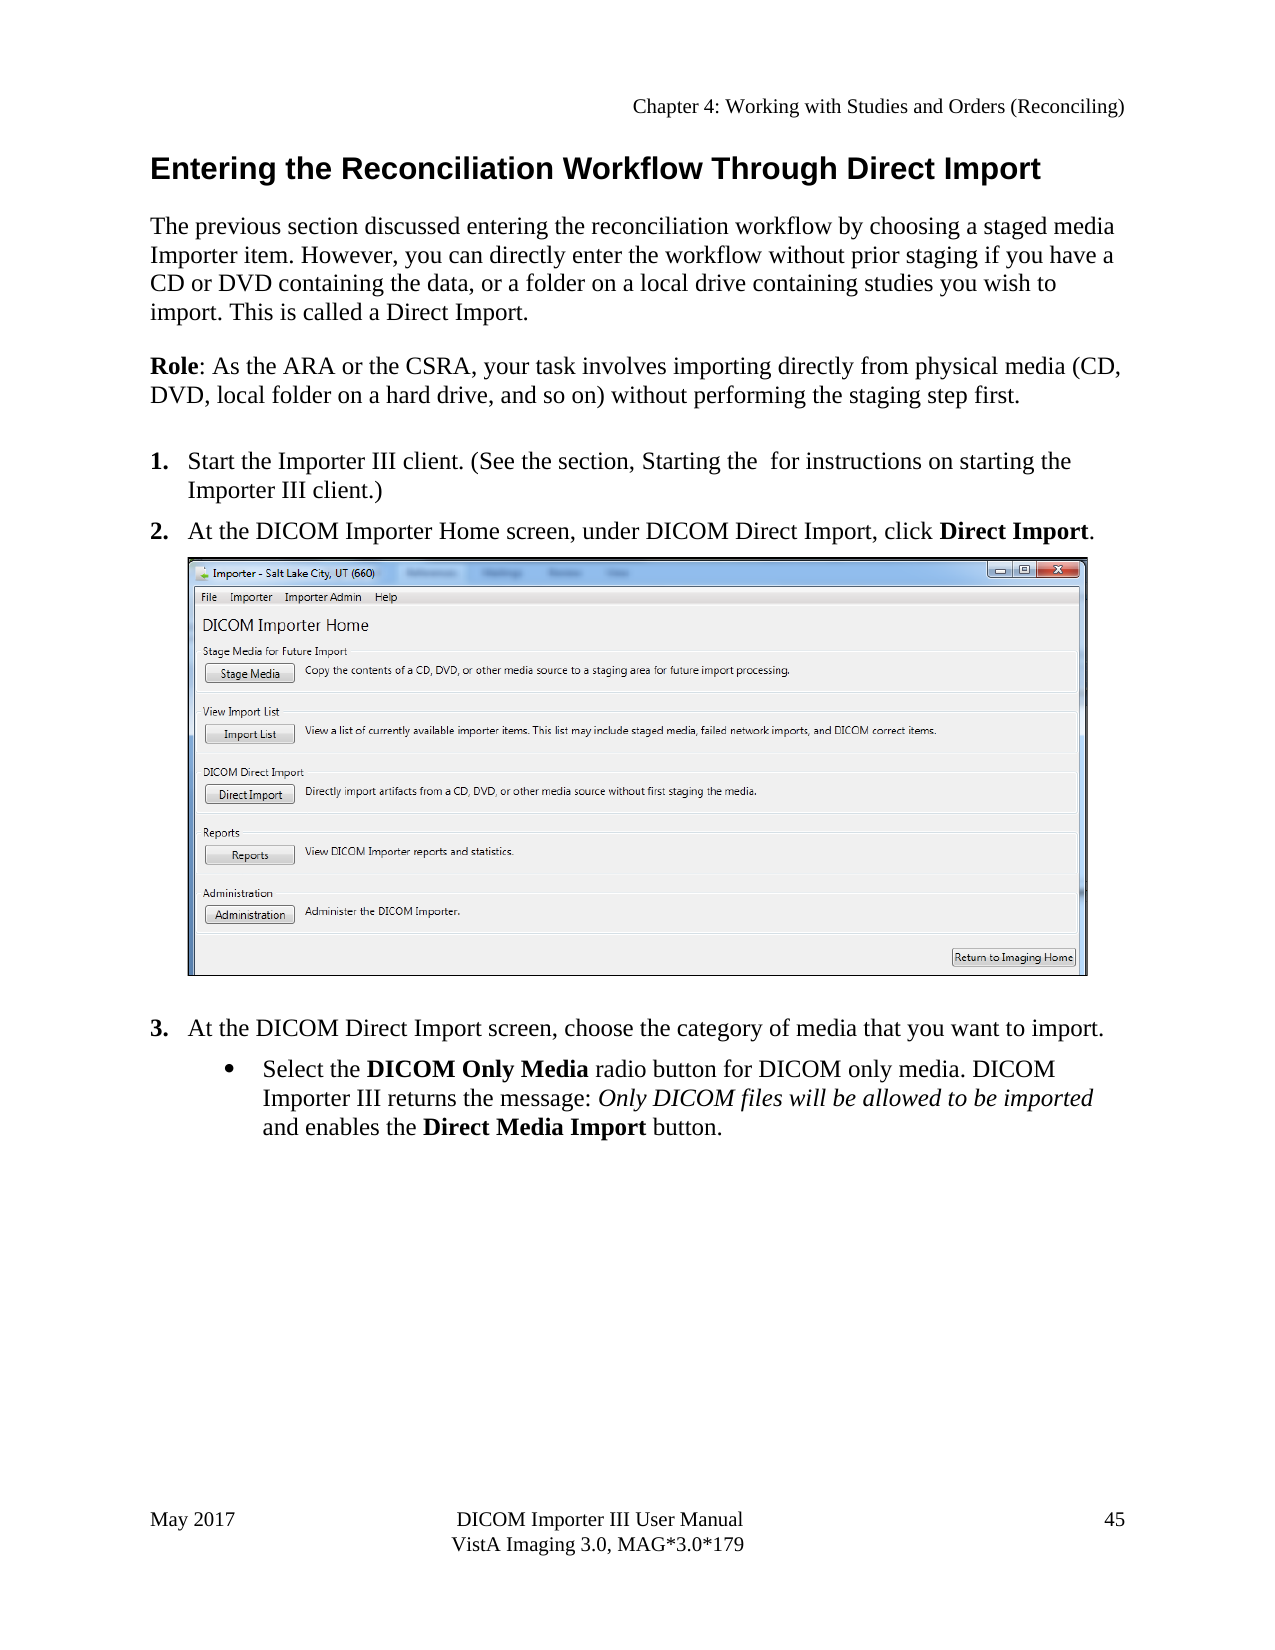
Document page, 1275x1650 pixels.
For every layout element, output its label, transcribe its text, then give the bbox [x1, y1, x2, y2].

picture [187, 557, 1088, 976]
list At the DICOM Direct Import screen, choose the category of media that you want to import. [150, 1013, 1125, 1042]
list Select the DICOM Only Media radio button for DICOM only media. DICOM Importer III returns the message: Only DICOM files will be allowed to be imported and enables the Direct Media Import button. [225, 1054, 1125, 1141]
subtitle Role: As the ARA or the CSRA, your task involves importing directly from physical media (CD, DVD, local folder on a hard drive, and so on) without performing the staging step first. [150, 351, 1125, 408]
list At the DICOM Importer Home screen, under DICOM Direct Import, click Direct Import. [150, 516, 1125, 545]
text The previous section discussed entering the reconciliation workflow by choosing a staged media Importer item. However, you can directly enter the workflow without prior staging if you have a CD or DVD containing the data, or a folder on a local drive containing studies you wish to import. This is called a Direct Import. [150, 211, 1125, 326]
list Start the Importer III client. (See the section, Starting the Importer III for instructions on starting the Importer III client.) [150, 446, 1125, 503]
subtitle Entering the Reconciliation Workflow Through Direct Import [150, 150, 1125, 186]
